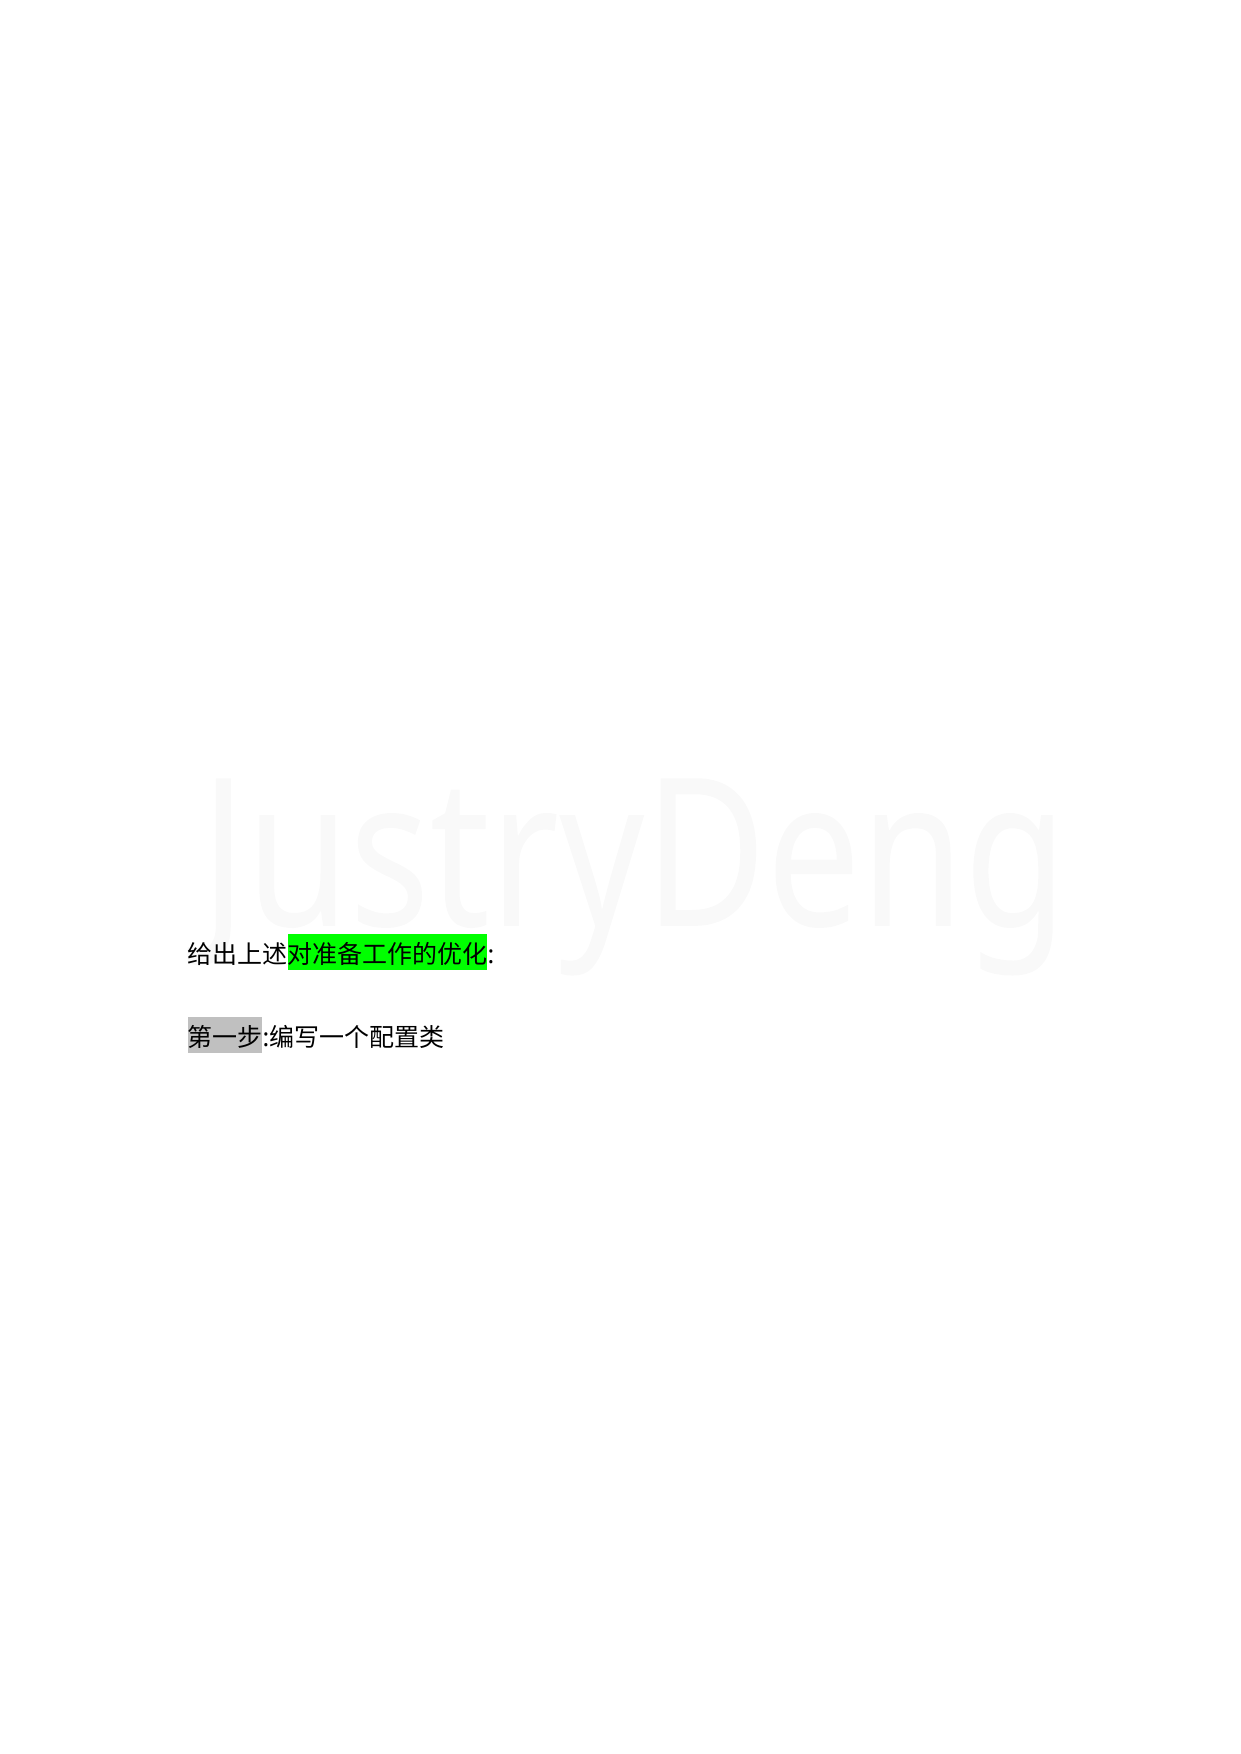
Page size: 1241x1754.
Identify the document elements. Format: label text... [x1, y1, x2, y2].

list 给出上述对准备工作的优化: [187, 920, 1053, 985]
list 第一步:编写一个配置类 [187, 1003, 1053, 1068]
